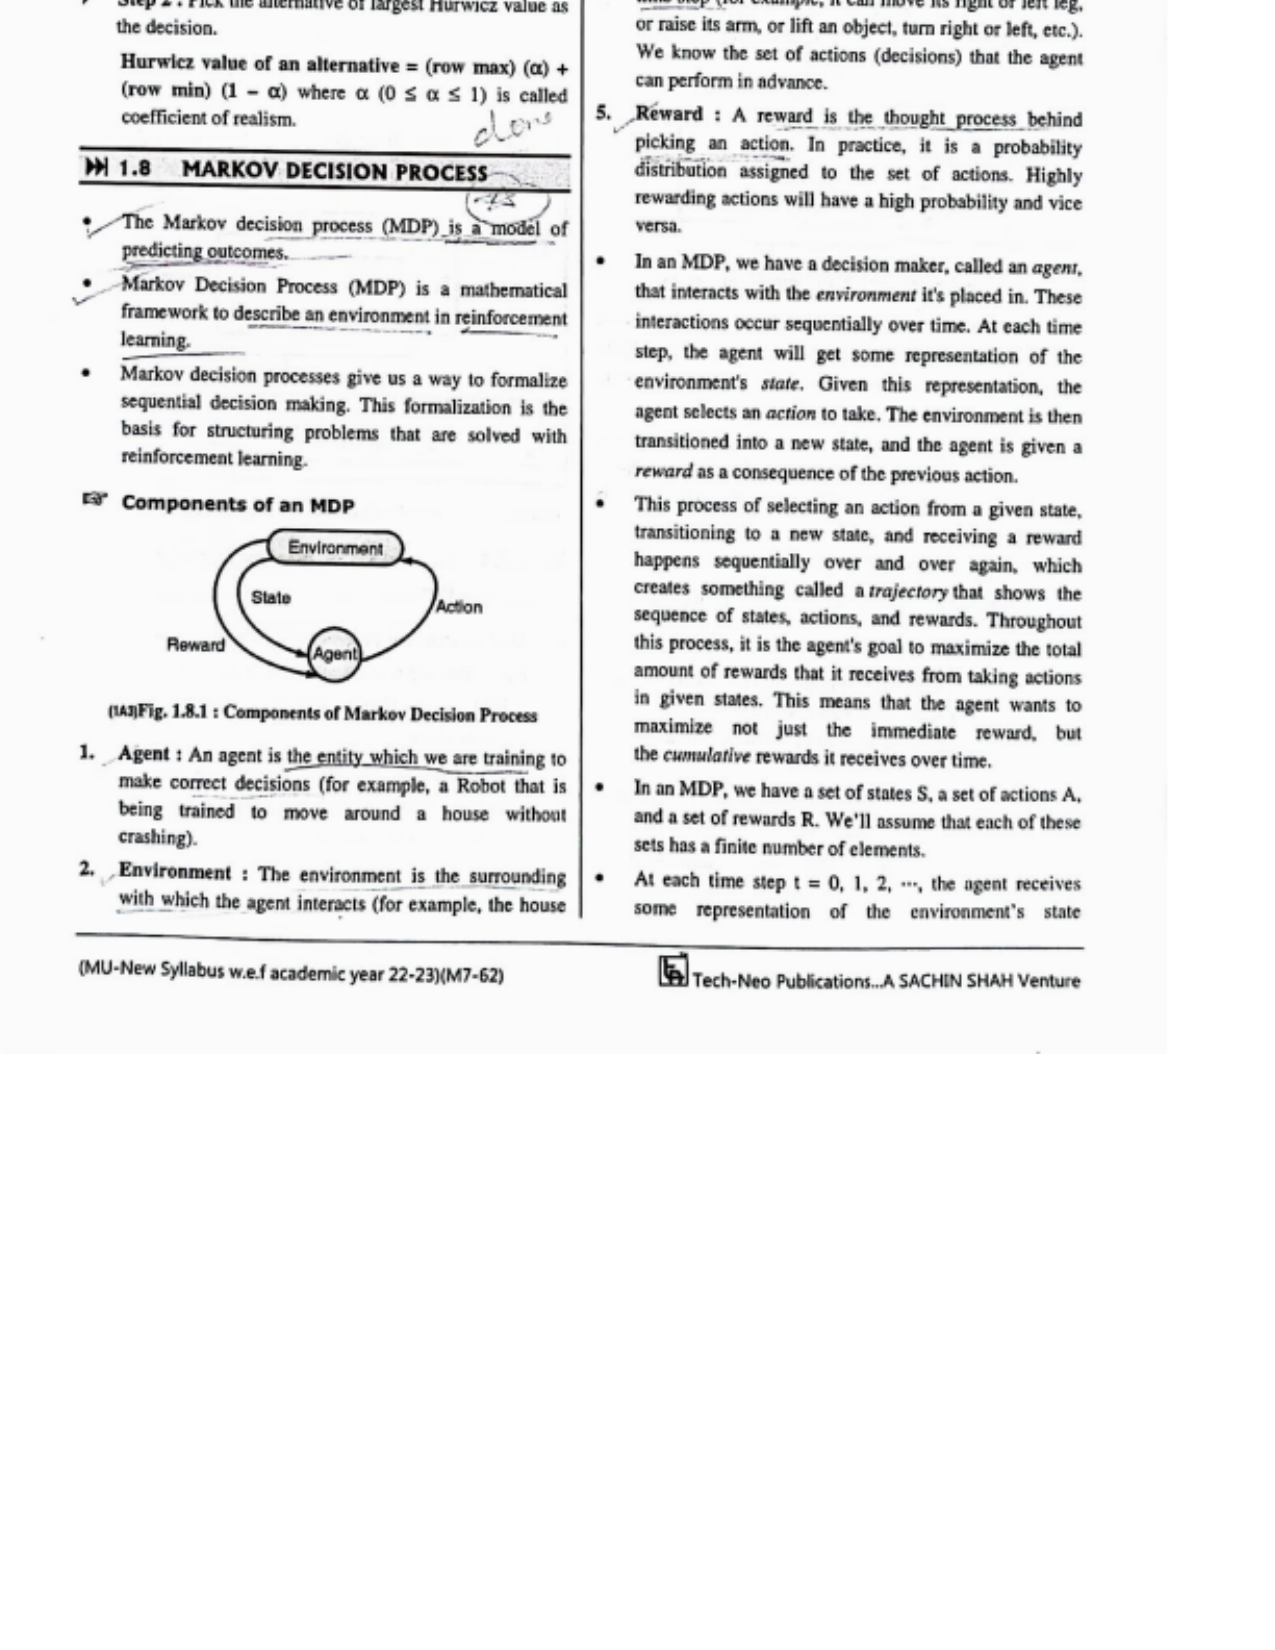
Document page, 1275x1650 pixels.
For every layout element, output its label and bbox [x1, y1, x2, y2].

picture [0, 0, 1168, 1054]
